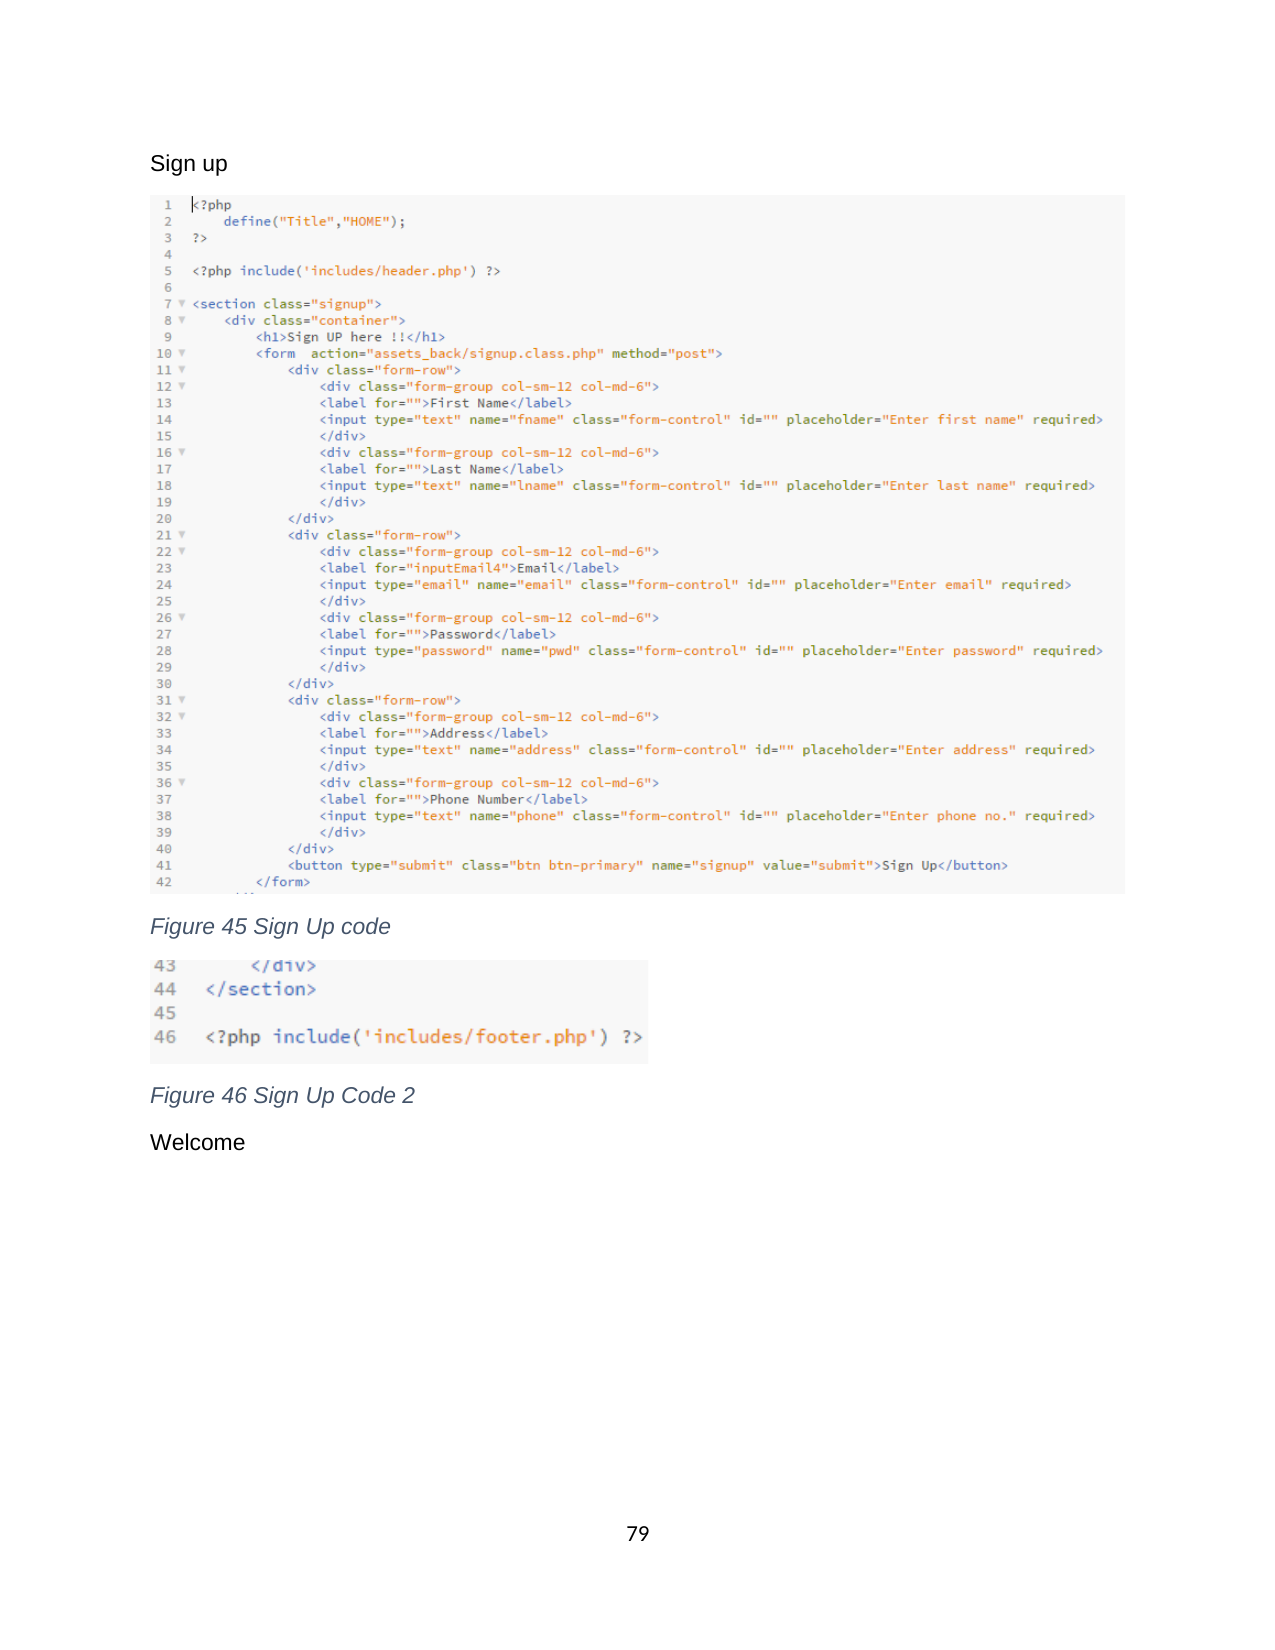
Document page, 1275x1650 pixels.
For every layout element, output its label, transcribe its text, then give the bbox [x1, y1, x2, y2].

text Sign up [150, 150, 1125, 176]
text Figure 46 Sign Up Code 2 [150, 1082, 1125, 1108]
text Welcome [150, 1129, 1125, 1156]
text Figure 45 Sign Up code [150, 913, 1125, 939]
picture [150, 195, 1125, 894]
picture [150, 960, 649, 1064]
